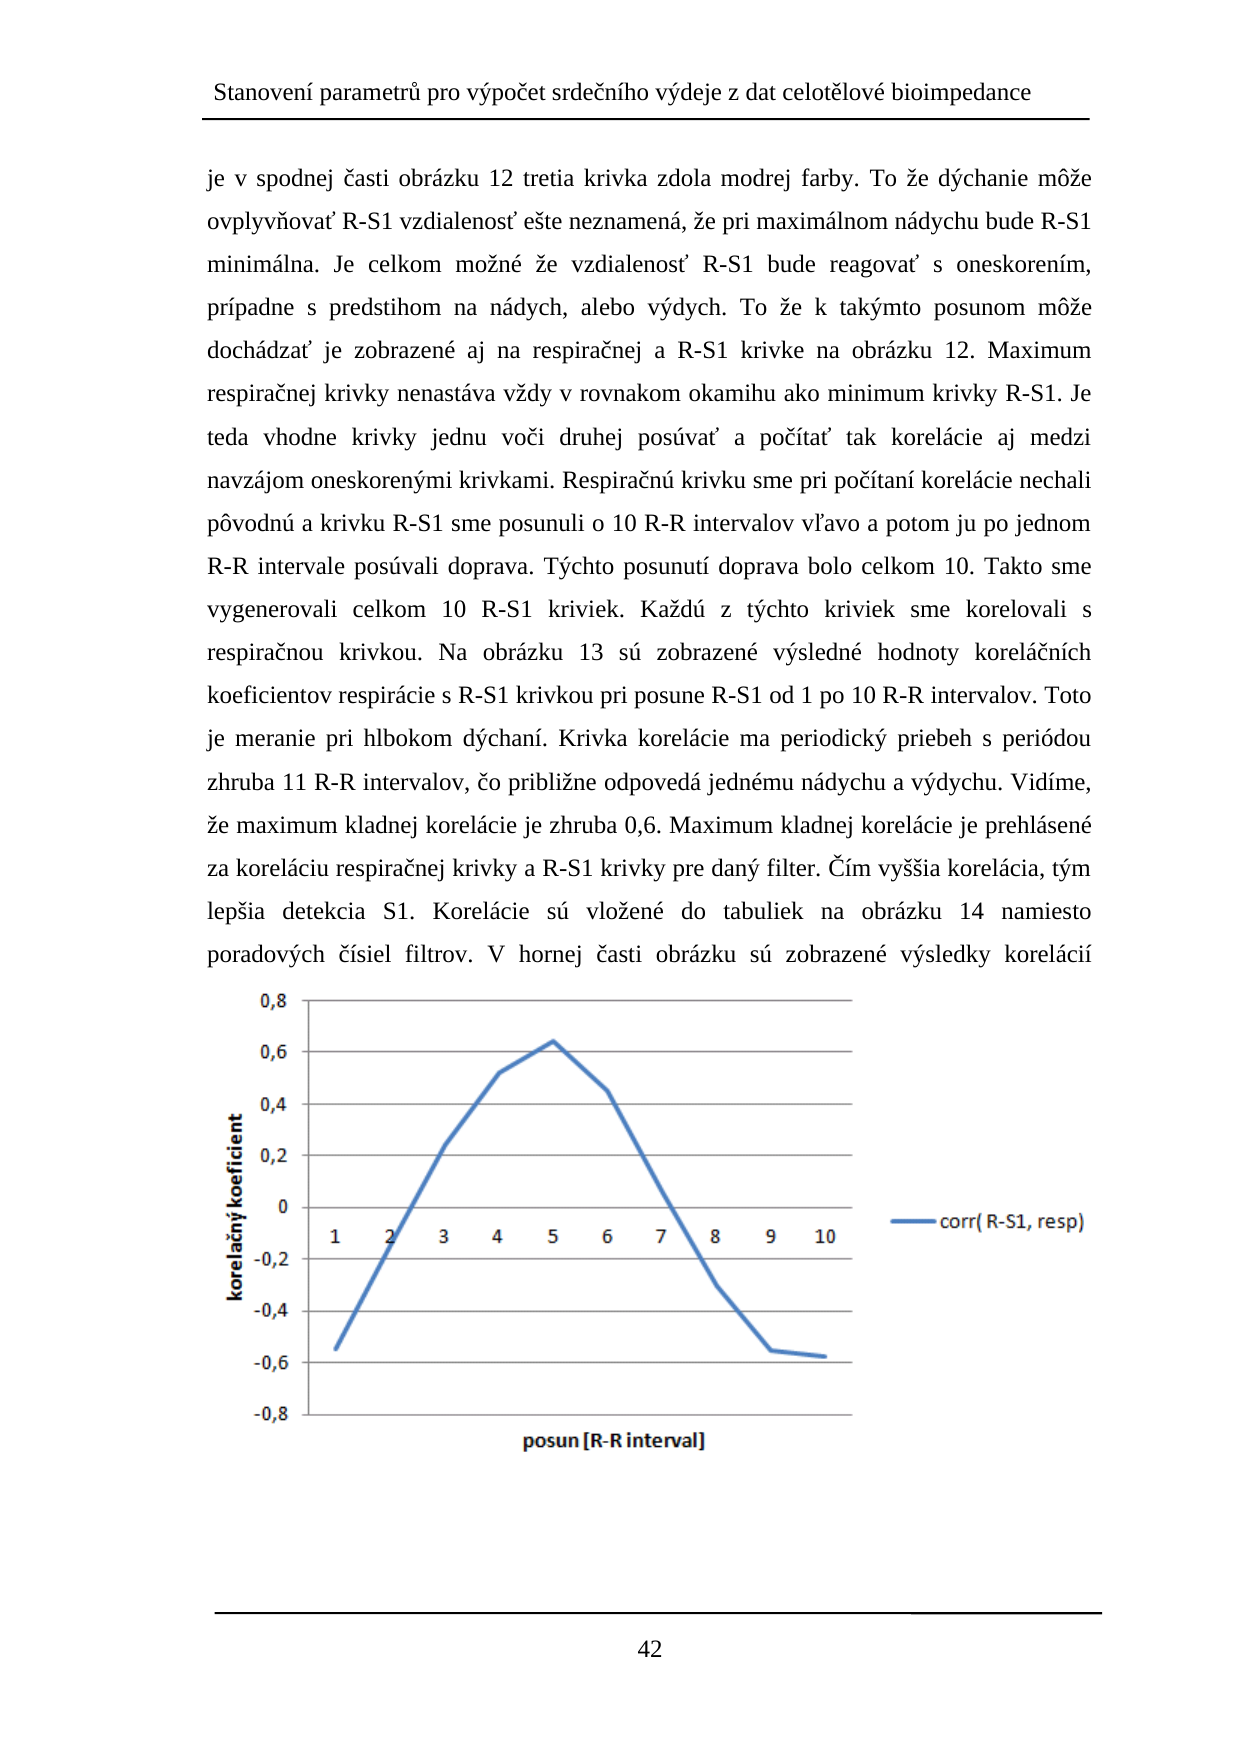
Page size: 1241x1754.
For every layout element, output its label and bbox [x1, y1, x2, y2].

text [207, 163, 1092, 982]
picture [206, 982, 1093, 1467]
